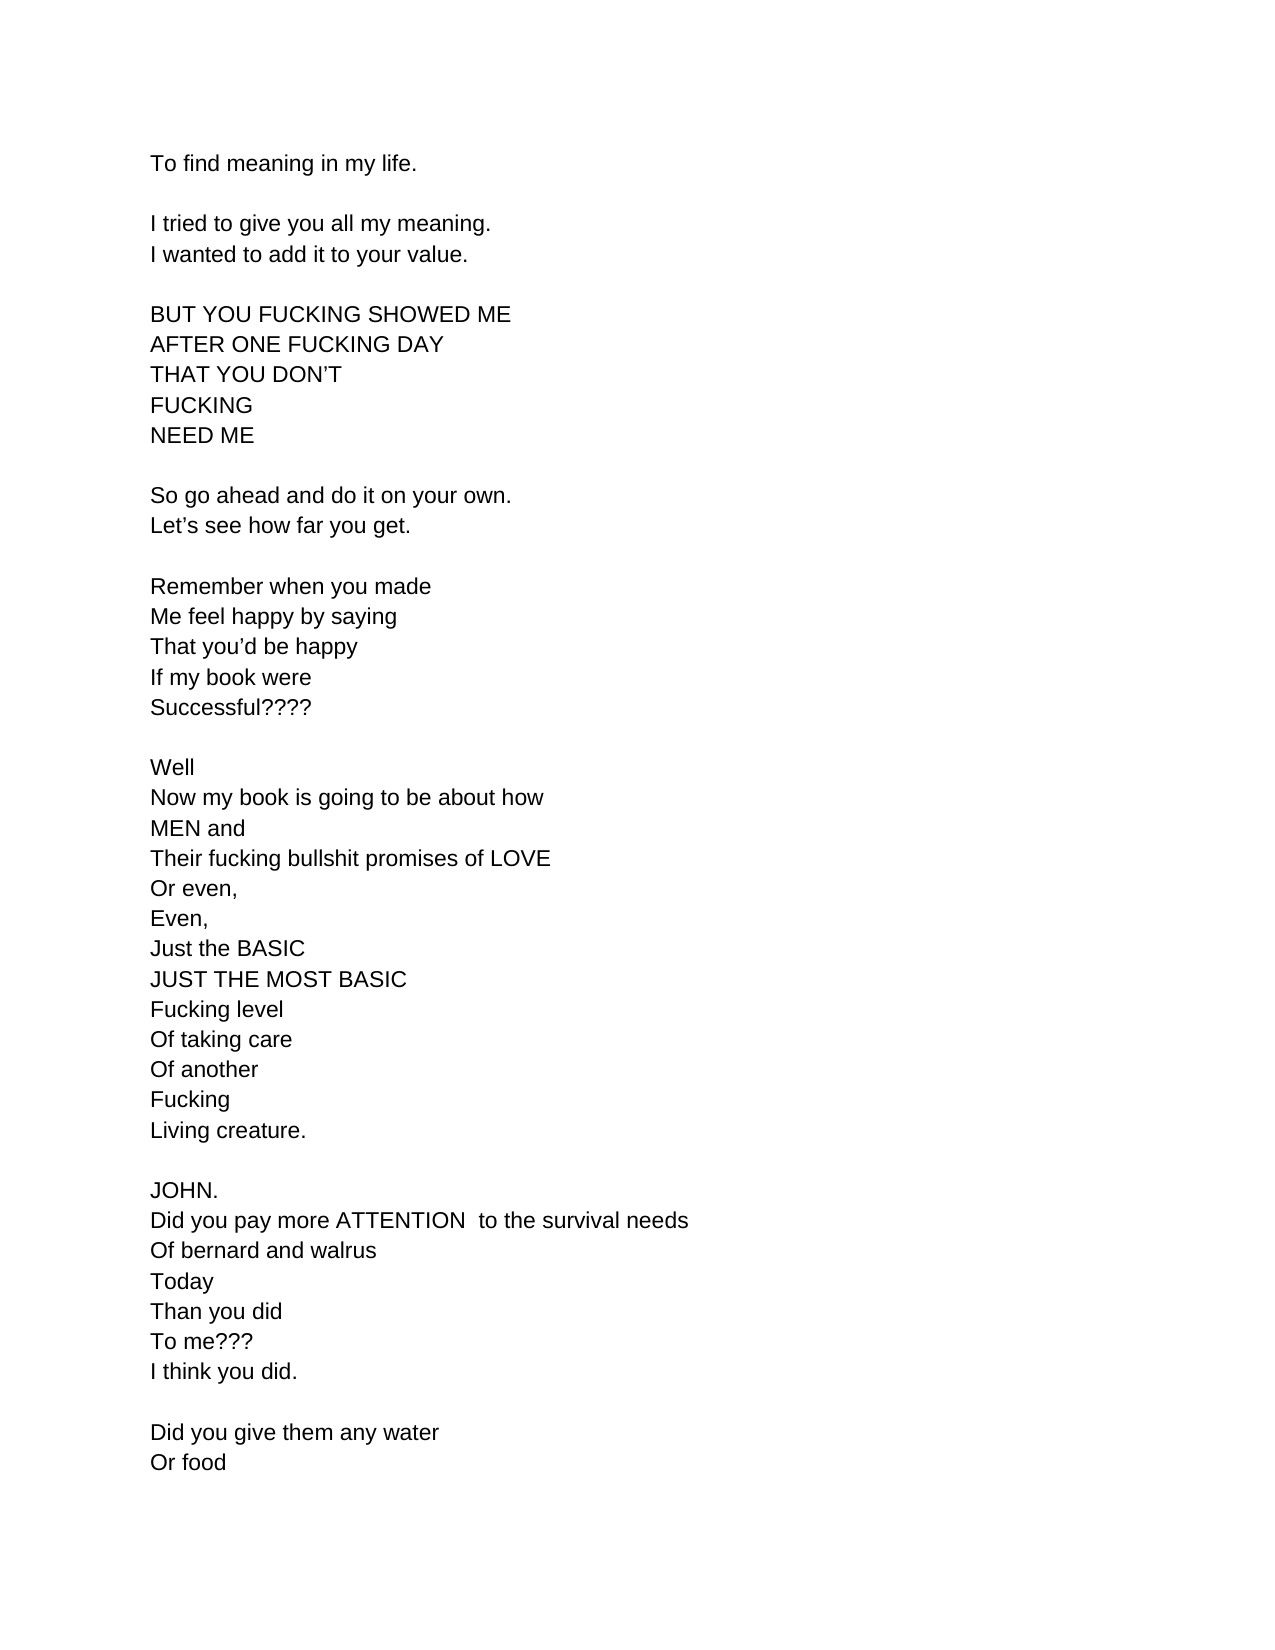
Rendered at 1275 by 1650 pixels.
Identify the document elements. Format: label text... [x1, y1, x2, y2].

text Fucking [150, 1086, 1125, 1113]
text Well [150, 724, 1125, 781]
text Even, [150, 905, 1125, 932]
text Fucking level [150, 996, 1125, 1022]
text Today [150, 1268, 1125, 1294]
text Or food [150, 1449, 1125, 1475]
text I tried to give you all my meaning. [150, 210, 1125, 237]
text Did you give them any water [150, 1419, 1125, 1445]
text Successful???? [150, 694, 1125, 720]
text NEED ME [150, 422, 1125, 448]
text That you’d be happy [150, 633, 1125, 660]
text Remember when you made [150, 573, 1125, 599]
text BUT YOU FUCKING SHOWED ME [150, 301, 1125, 327]
text Of bernard and walrus [150, 1237, 1125, 1264]
text If my book were [150, 663, 1125, 690]
text JUST THE MOST BASIC [150, 966, 1125, 992]
text Of taking care [150, 1026, 1125, 1052]
text To me??? [150, 1328, 1125, 1354]
text Let’s see how far you get. [150, 512, 1125, 539]
text To find meaning in my life. [150, 150, 1125, 176]
text MEN and [150, 814, 1125, 841]
text Just the BASIC [150, 935, 1125, 962]
text Of another [150, 1056, 1125, 1083]
text I think you did. [150, 1358, 1125, 1385]
text Their fucking bullshit promises of LOVE [150, 845, 1125, 871]
text Than you did [150, 1298, 1125, 1324]
text AFTER ONE FUCKING DAY [150, 331, 1125, 358]
text Or even, [150, 875, 1125, 901]
text Living creature. [150, 1117, 1125, 1143]
text FUCKING [150, 392, 1125, 418]
text Me feel happy by saying [150, 603, 1125, 629]
text THAT YOU DON’T [150, 361, 1125, 388]
text JOHN. [150, 1177, 1125, 1203]
text I wanted to add it to your value. [150, 241, 1125, 267]
text Now my book is going to be about how [150, 784, 1125, 811]
text So go ahead and do it on your own. [150, 482, 1125, 509]
text Did you pay more ATTENTION to the survival needs [150, 1207, 1125, 1234]
